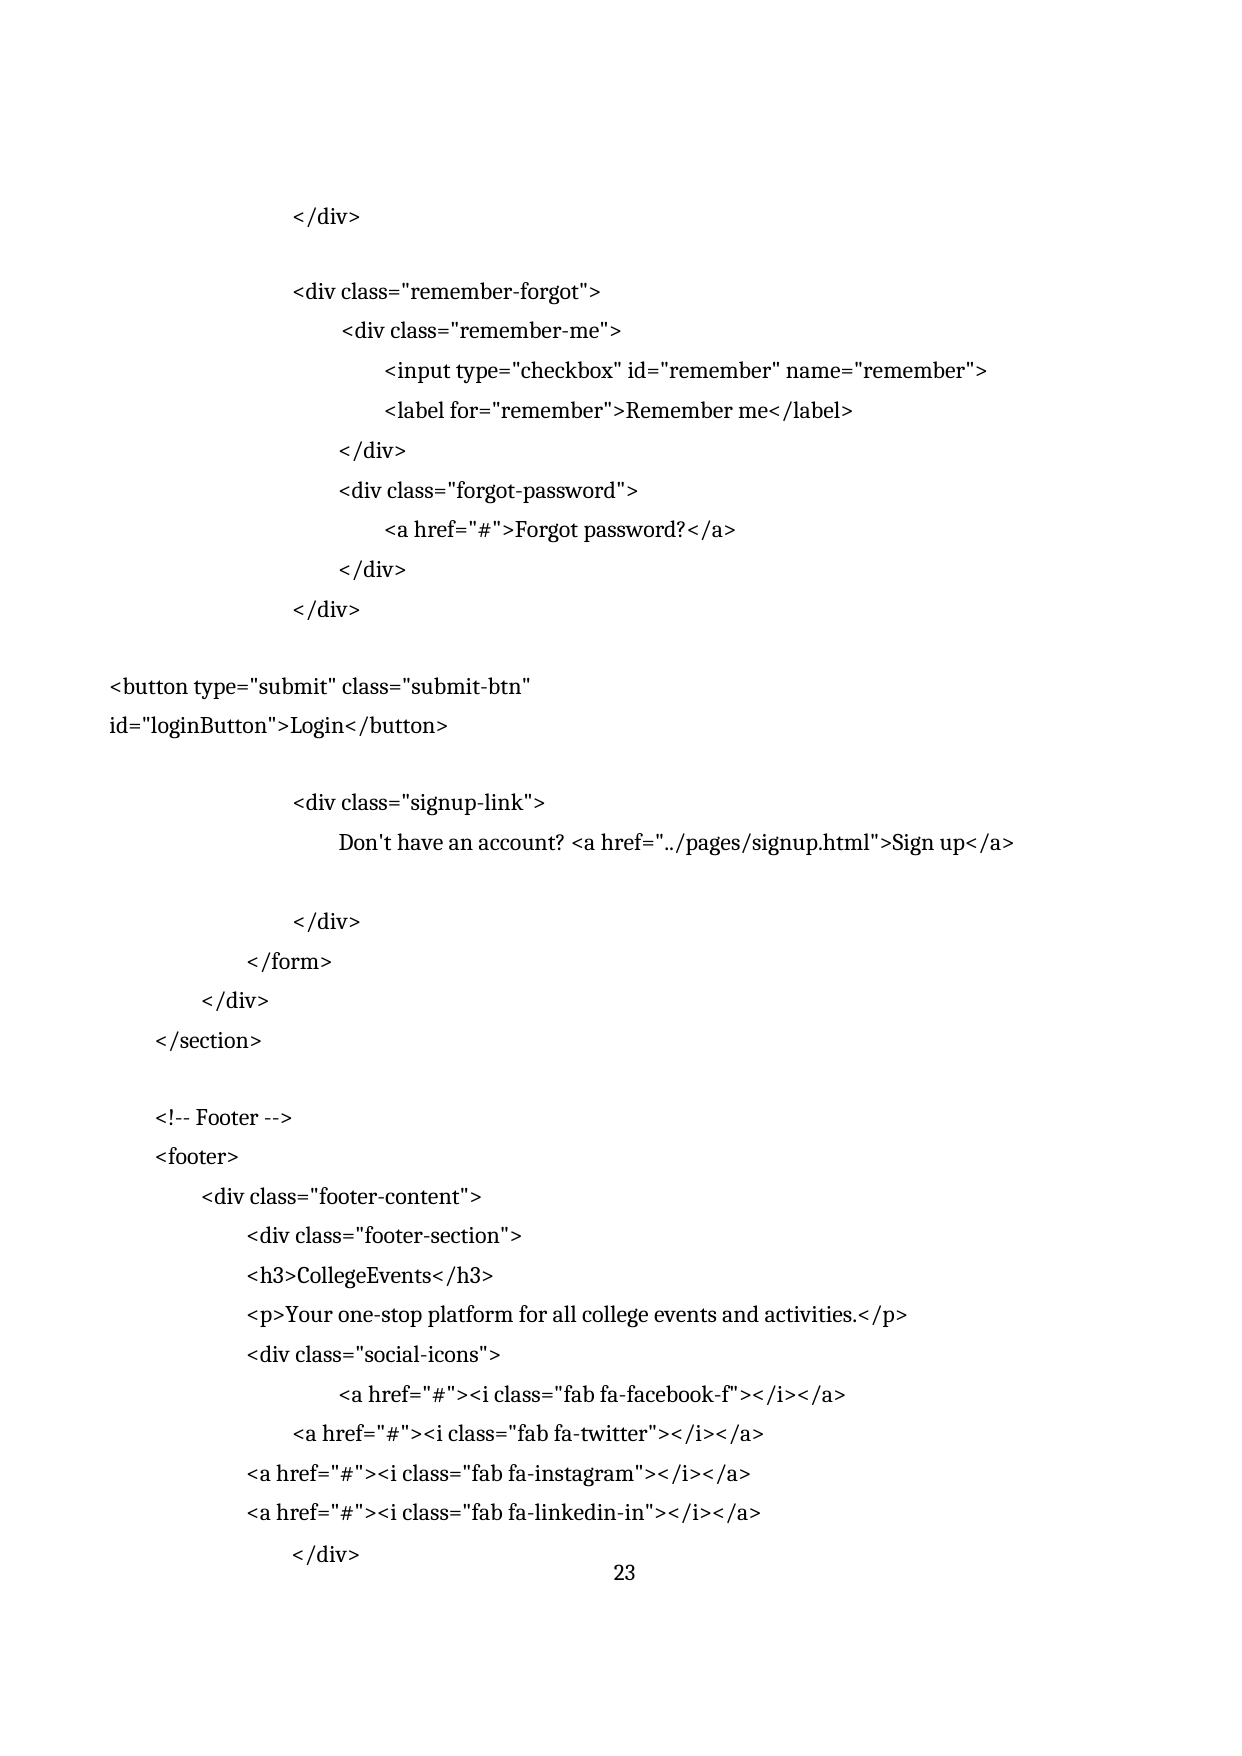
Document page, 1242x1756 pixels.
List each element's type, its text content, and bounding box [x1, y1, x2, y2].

text </div> [292, 203, 1092, 230]
text <button type="submit" class="submit-btn" id="loginButton">Login</button> [109, 663, 762, 742]
table_header 23 [478, 1535, 857, 1583]
text <div class="signup-link"> Don't have an account? <a href="../pages/signup.html">Sign up</a> </div> </form> </div> </section> [109, 779, 1017, 1056]
table_header </div> [189, 1535, 478, 1583]
text <div class="remember-forgot"> <div class="remember-me"> <input type="checkbox" id="remember" name="remember"> <label for="remember">Remember me</label> </div> <div class="forgot-password"> <a href="#">Forgot password?</a> </div> </div> [292, 267, 1002, 625]
text <!-- Footer --> <footer> <div class="footer-content"> <div class="footer-section"> <h3>CollegeEvents</h3> <p>Your one-stop platform for all college events and activities.</p> <div class="social-icons"> <a href="#"><i class="fab fa-facebook-f"></i></a> <a href="#"><i class="fab fa-twitter"></i></a> <a href="#"><i class="fab fa-instagram"></i></a> <a href="#"><i class="fab fa-linkedin-in"></i></a> [109, 1093, 927, 1529]
